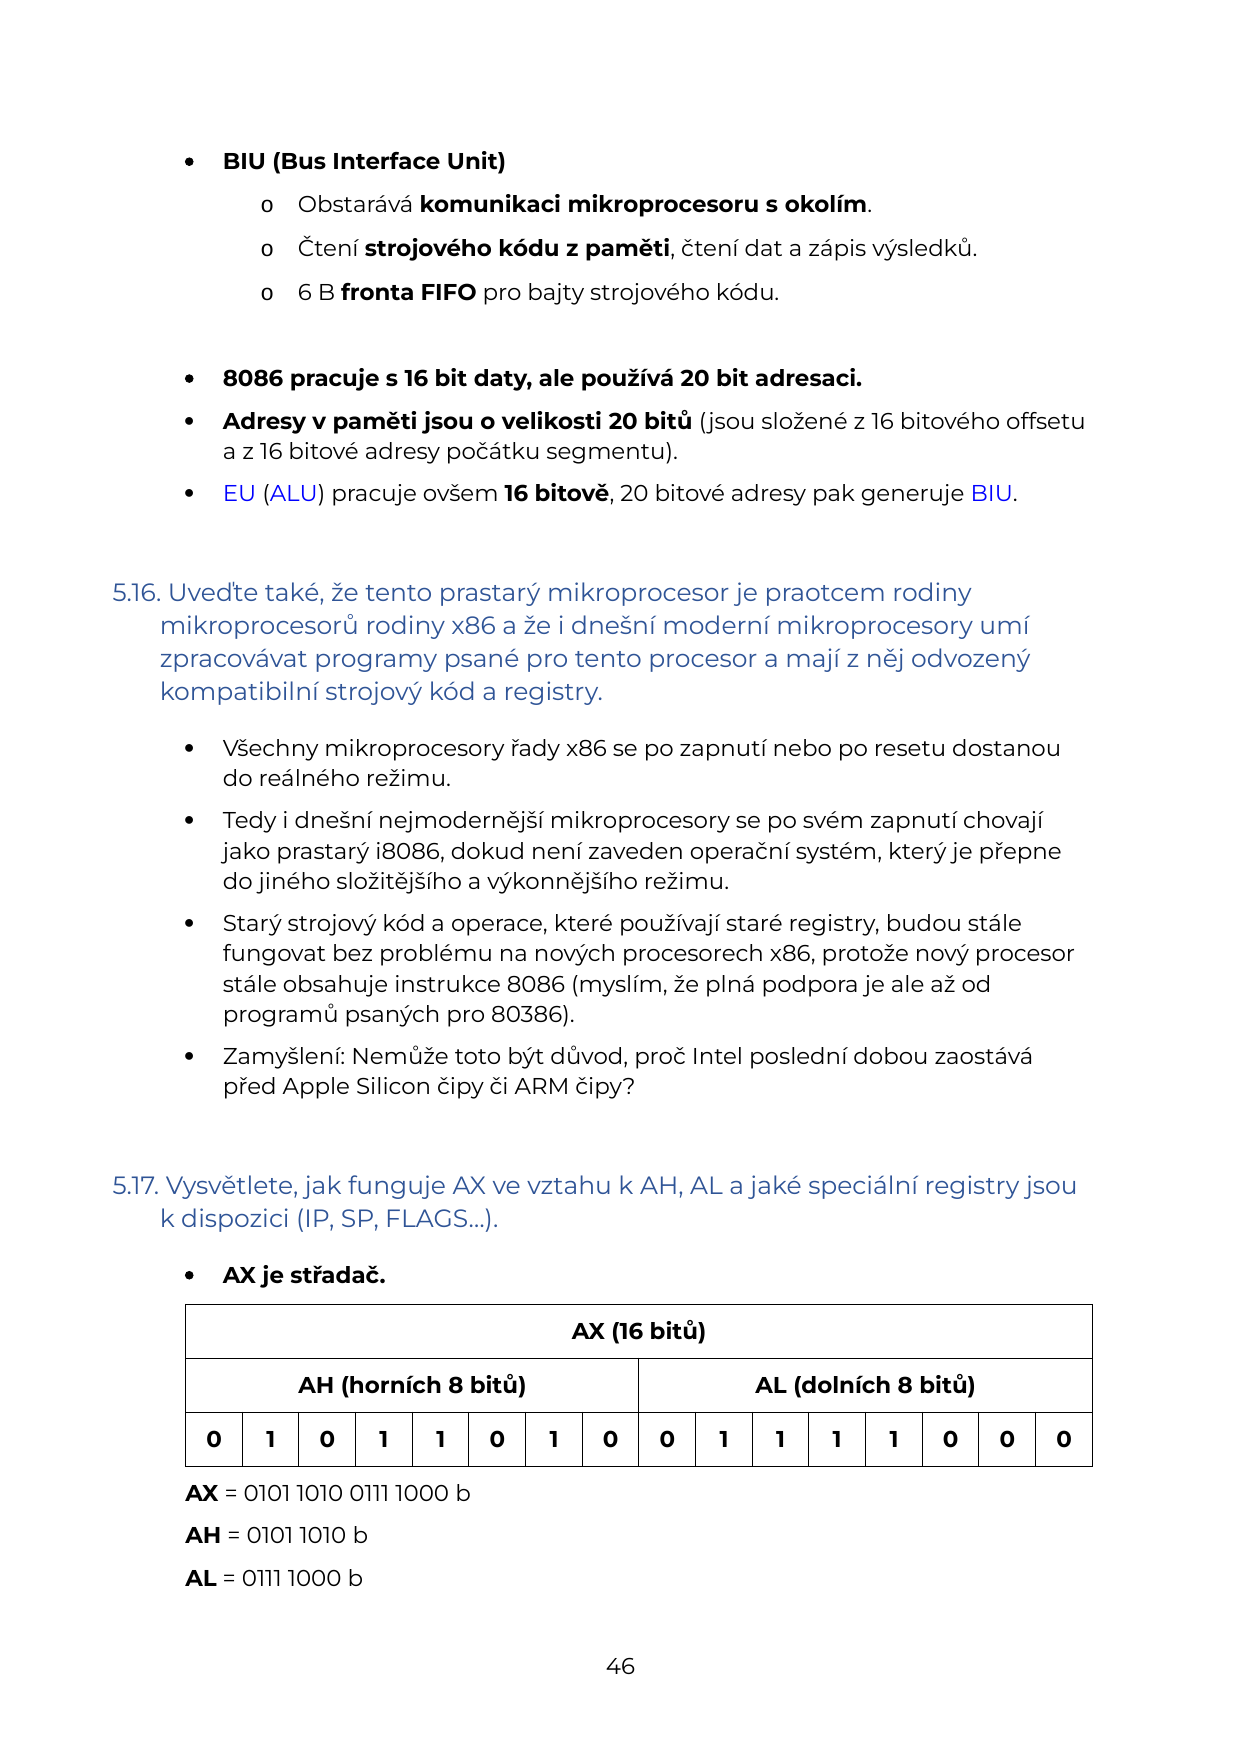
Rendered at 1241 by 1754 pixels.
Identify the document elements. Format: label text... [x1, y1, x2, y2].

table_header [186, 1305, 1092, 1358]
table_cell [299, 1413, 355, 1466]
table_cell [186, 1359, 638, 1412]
text Všechny mikroprocesory řady x86 se po zapnutí nebo po resetu dostanou do reálného režimu. [185, 734, 1093, 792]
text Uveďte také, že tento prastarý mikroprocesor je praotcem rodiny mikroprocesorů rodiny x86 a že i dnešní moderní mikroprocesory umí zpracovávat programy psané pro tento procesor a mají z něj odvozený kompatibilní strojový kód a registry. [112, 577, 1093, 707]
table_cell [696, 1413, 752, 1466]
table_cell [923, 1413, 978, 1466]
list AX = 0101 1010 0111 1000 b [185, 1479, 1093, 1507]
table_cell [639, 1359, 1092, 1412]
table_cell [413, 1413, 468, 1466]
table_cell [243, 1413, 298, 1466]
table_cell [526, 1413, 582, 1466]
text BIU (Bus Interface Unit) [185, 148, 1093, 176]
text Tedy i dnešní nejmodernější mikroprocesory se po svém zapnutí chovají jako prastarý i8086, dokud není zaveden operační systém, který je přepne do jiného složitějšího a výkonnějšího režimu. [185, 807, 1093, 895]
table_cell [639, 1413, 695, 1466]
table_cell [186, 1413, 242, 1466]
list AH = 0101 1010 b [185, 1522, 1093, 1550]
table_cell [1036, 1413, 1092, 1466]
list 6 B fronta FIFO pro bajty strojového kódu. [260, 278, 1093, 307]
text 8086 pracuje s 16 bit daty, ale používá 20 bit adresaci. [185, 364, 1093, 392]
text EU (ALU) pracuje ovšem 16 bitově, 20 bitové adresy pak generuje BIU. [185, 480, 1093, 508]
text Starý strojový kód a operace, které používají staré registry, budou stále fungovat bez problému na nových procesorech x86, protože nový procesor stále obsahuje instrukce 8086 (myslím, že plná podpora je ale až od programů psaných pro 80386). [185, 909, 1093, 1028]
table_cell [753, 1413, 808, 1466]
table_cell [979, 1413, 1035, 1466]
list Obstarává komunikaci mikroprocesoru s okolím. [260, 190, 1093, 219]
text AX je střadač. [185, 1261, 1093, 1289]
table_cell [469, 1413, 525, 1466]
list Čtení strojového kódu z paměti, čtení dat a zápis výsledků. [260, 234, 1093, 263]
list AL = 0111 1000 b [185, 1564, 1093, 1592]
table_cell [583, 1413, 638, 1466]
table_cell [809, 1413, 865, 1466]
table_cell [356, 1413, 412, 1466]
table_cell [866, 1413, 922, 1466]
text Adresy v paměti jsou o velikosti 20 bitů (jsou složené z 16 bitového offsetu a z 16 bitové adresy počátku segmentu). [185, 407, 1093, 465]
text Zamyšlení: Nemůže toto být důvod, proč Intel poslední dobou zaostává před Apple Silicon čipy či ARM čipy? [185, 1042, 1093, 1101]
text Vysvětlete, jak funguje AX ve vztahu k AH, AL a jaké speciální registry jsou k dispozici (IP, SP, FLAGS…). [112, 1170, 1093, 1234]
